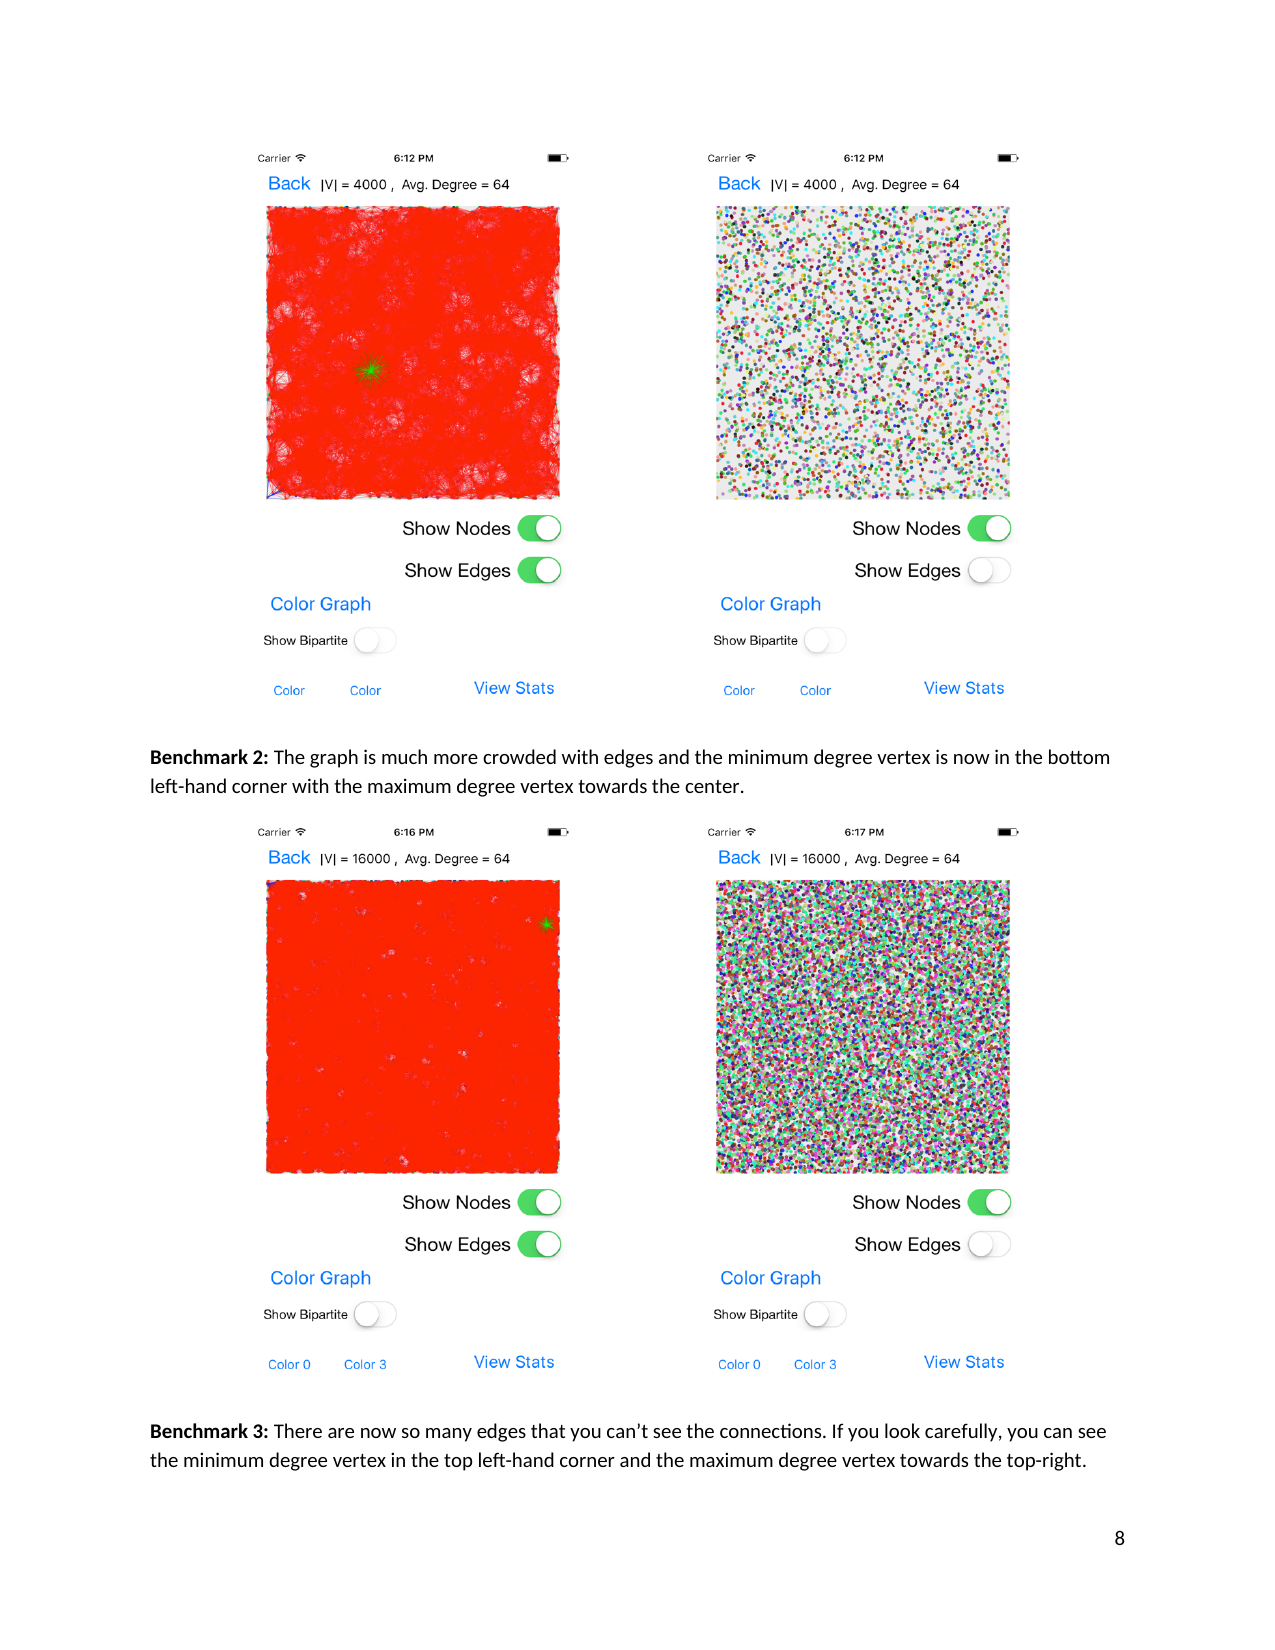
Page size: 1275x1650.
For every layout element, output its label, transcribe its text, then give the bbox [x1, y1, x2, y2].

picture [252, 150, 573, 720]
text Benchmark 2: The graph is much more crowded with edges and the minimum degree vertex is now in the bottom left-hand corner with the maximum degree vertex towards the center. [150, 744, 1125, 799]
text Benchmark 3: There are now so many edges that you can’t see the connections. If you look carefully, you can see the minimum degree vertex in the top left-hand corner and the maximum degree vertex towards the top-right. [150, 1418, 1125, 1473]
picture [702, 150, 1023, 720]
picture [702, 823, 1023, 1394]
picture [252, 823, 573, 1394]
